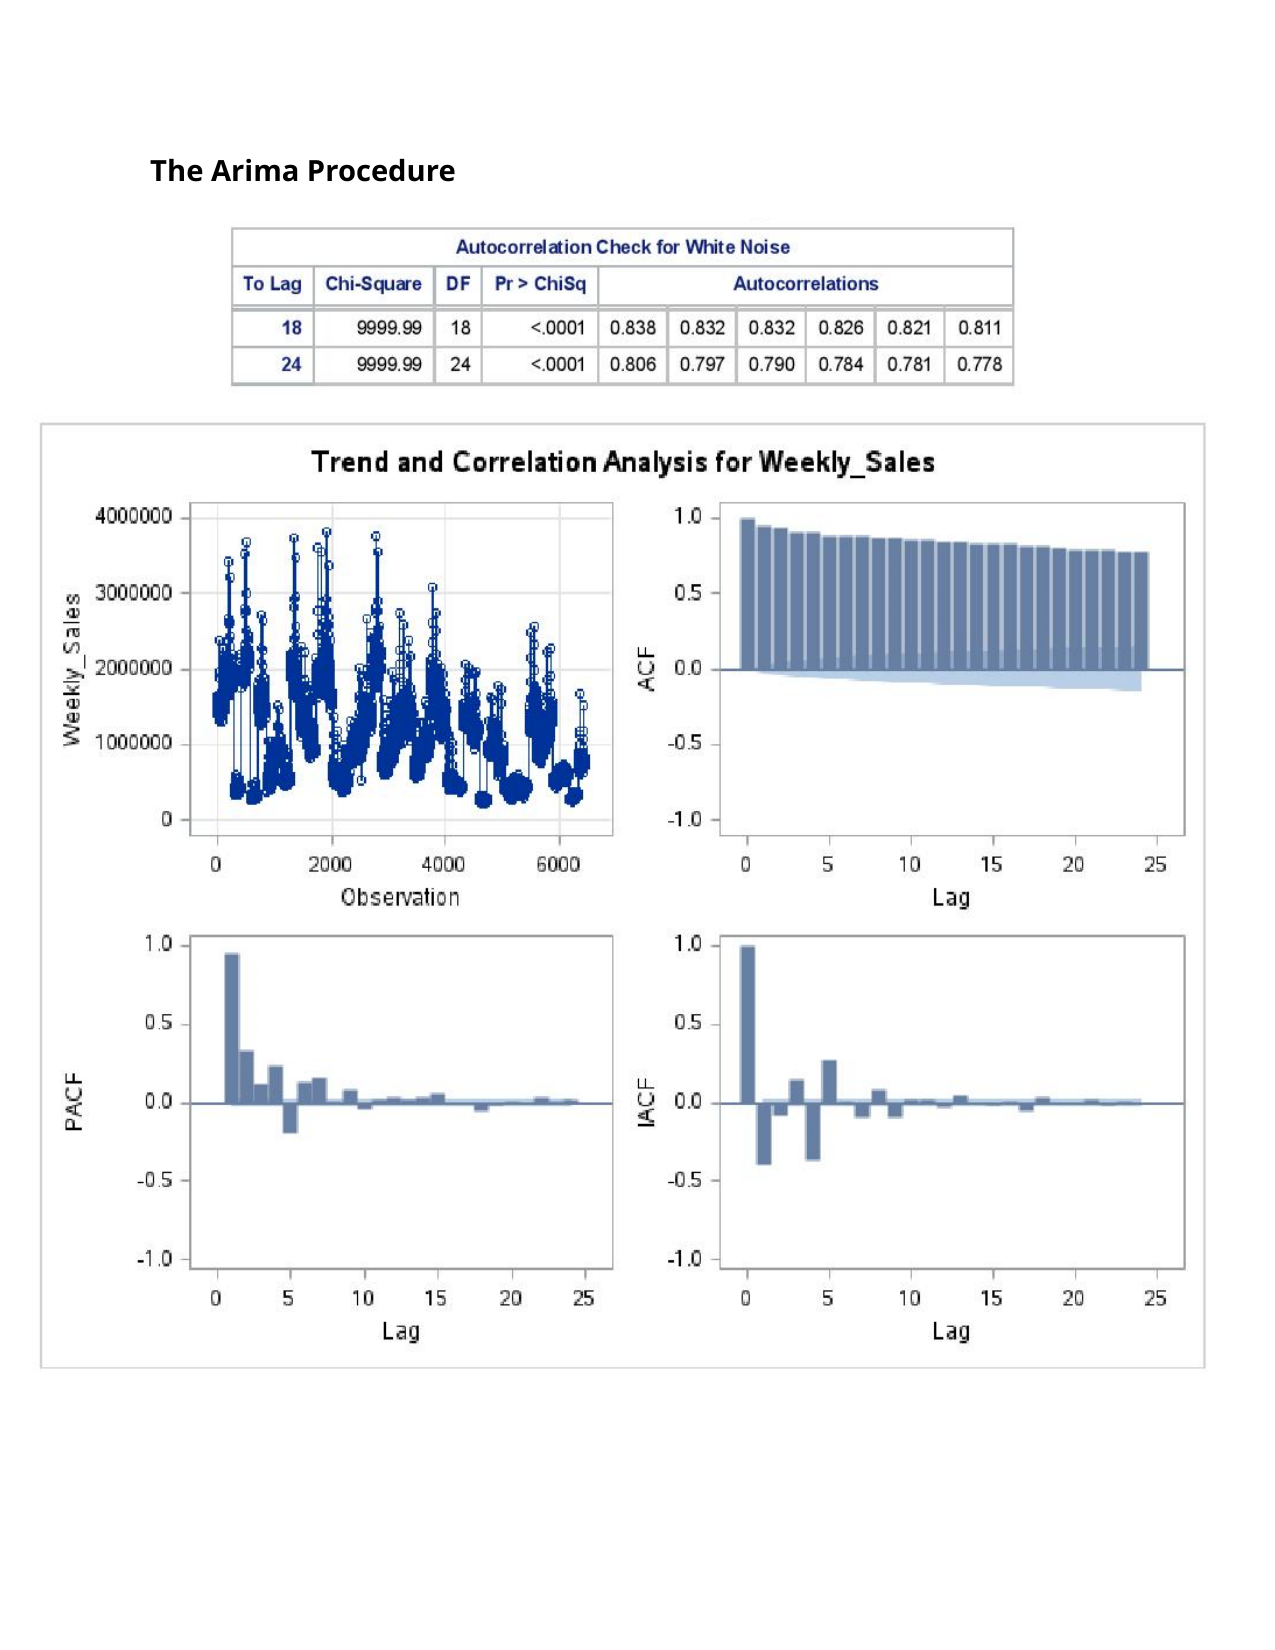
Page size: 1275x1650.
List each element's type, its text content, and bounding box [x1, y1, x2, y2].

subtitle The Arima Procedure [150, 150, 1125, 190]
picture [0, 217, 1243, 1380]
